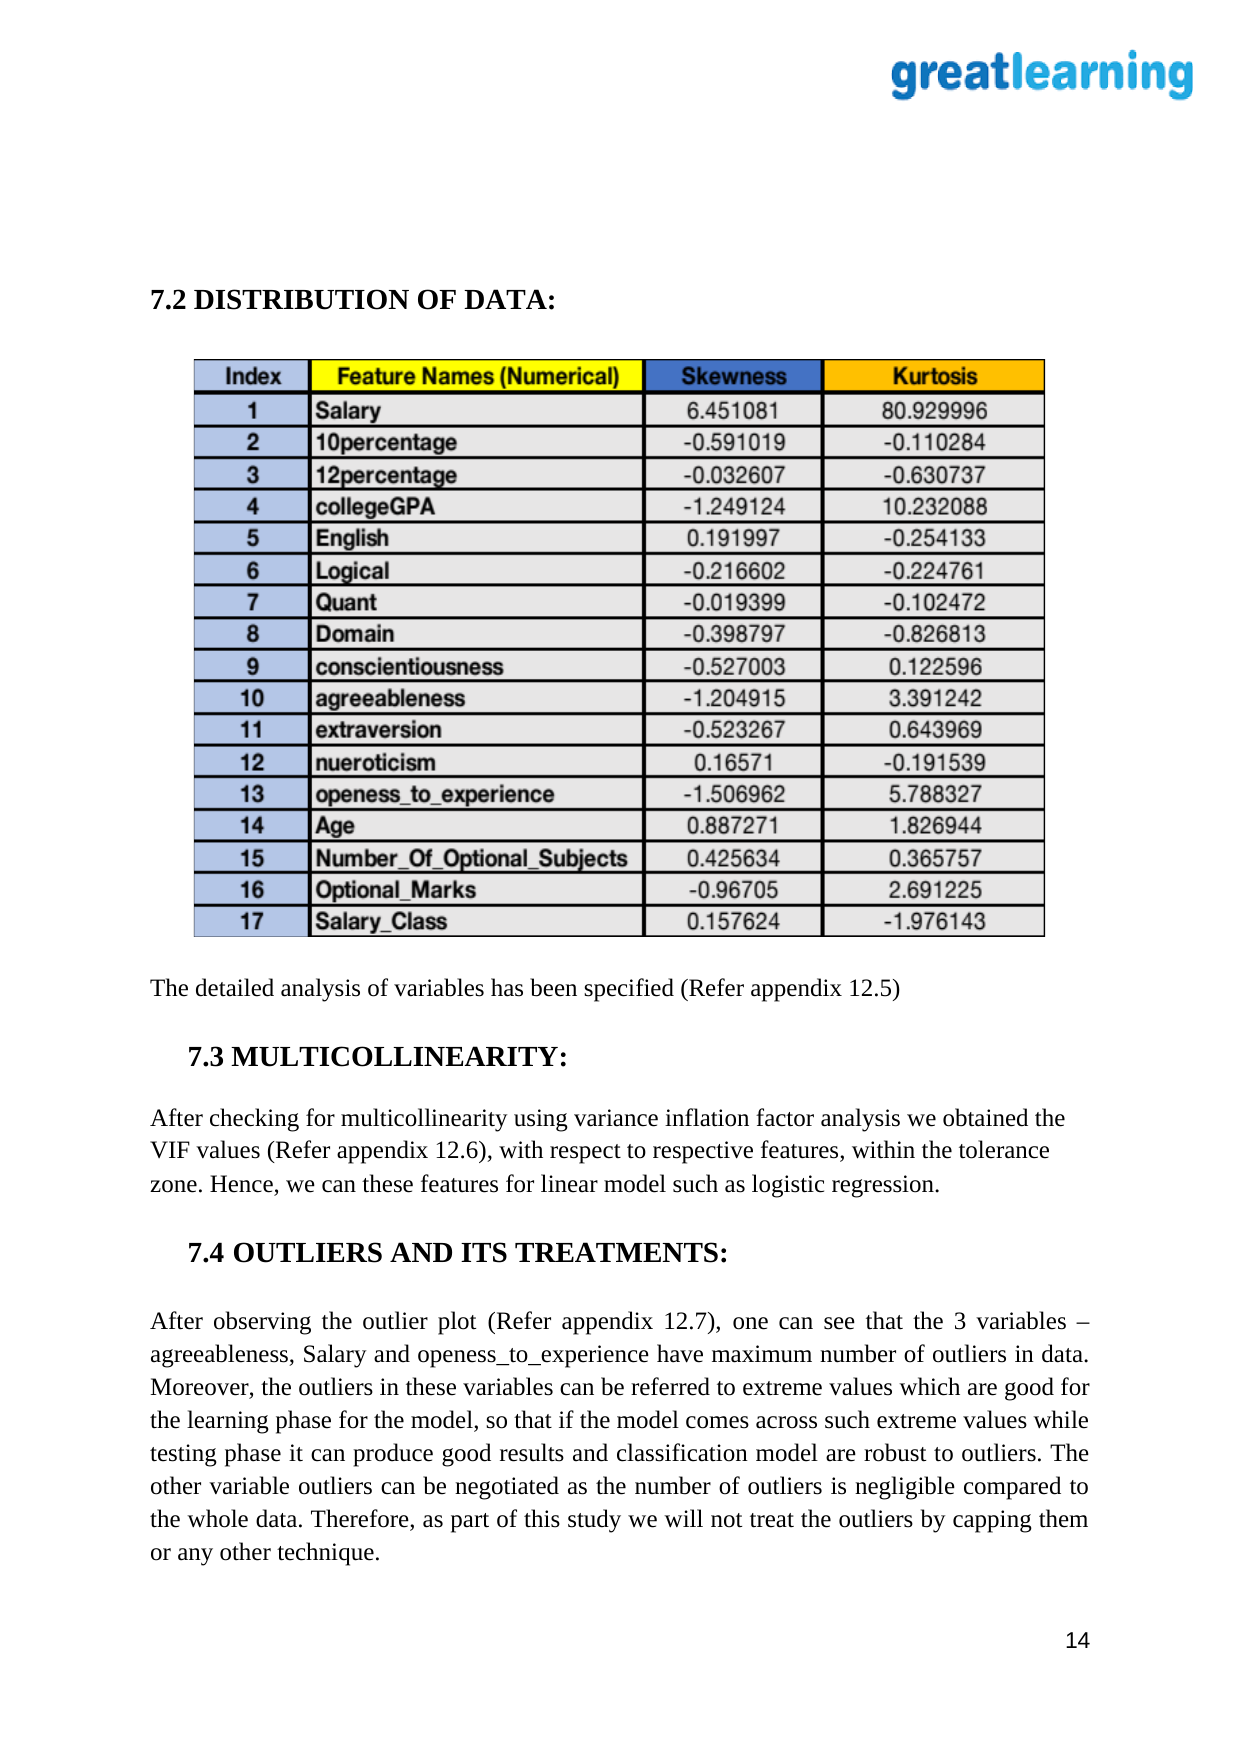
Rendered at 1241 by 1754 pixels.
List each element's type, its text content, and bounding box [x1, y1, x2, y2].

list MULTICOLLINEARITY: [187, 1039, 1090, 1073]
list DISTRIBUTION OF DATA: [150, 282, 1090, 316]
text After checking for multicollinearity using variance inflation factor analysis we obtained the VIF values (Refer appendix 12.6), with respect to respective features, within the tolerance zone. Hence, we can these features for linear model such as logistic regression. [150, 1103, 1090, 1197]
text The detailed analysis of variables has been specified (Refer appendix 12.5) [150, 973, 1090, 1002]
text After observing the outlier plot (Refer appendix 12.7), one can see that the 3 variables – agreeableness, Salary and openess_to_experience have maximum number of outliers in data. Moreover, the outliers in these variables can be referred to extreme values which are good for the learning phase for the model, so that if the model comes across such extreme values while testing phase it can produce good results and classification model are robust to outliers. The other variable outliers can be negotiated as the number of outliers is negligible compared to the whole data. Therefore, as part of this study we will not treat the outliers by capping them or any other technique. [150, 1306, 1090, 1566]
picture [881, 37, 1205, 113]
list OUTLIERS AND ITS TREATMENTS: [187, 1235, 1090, 1268]
